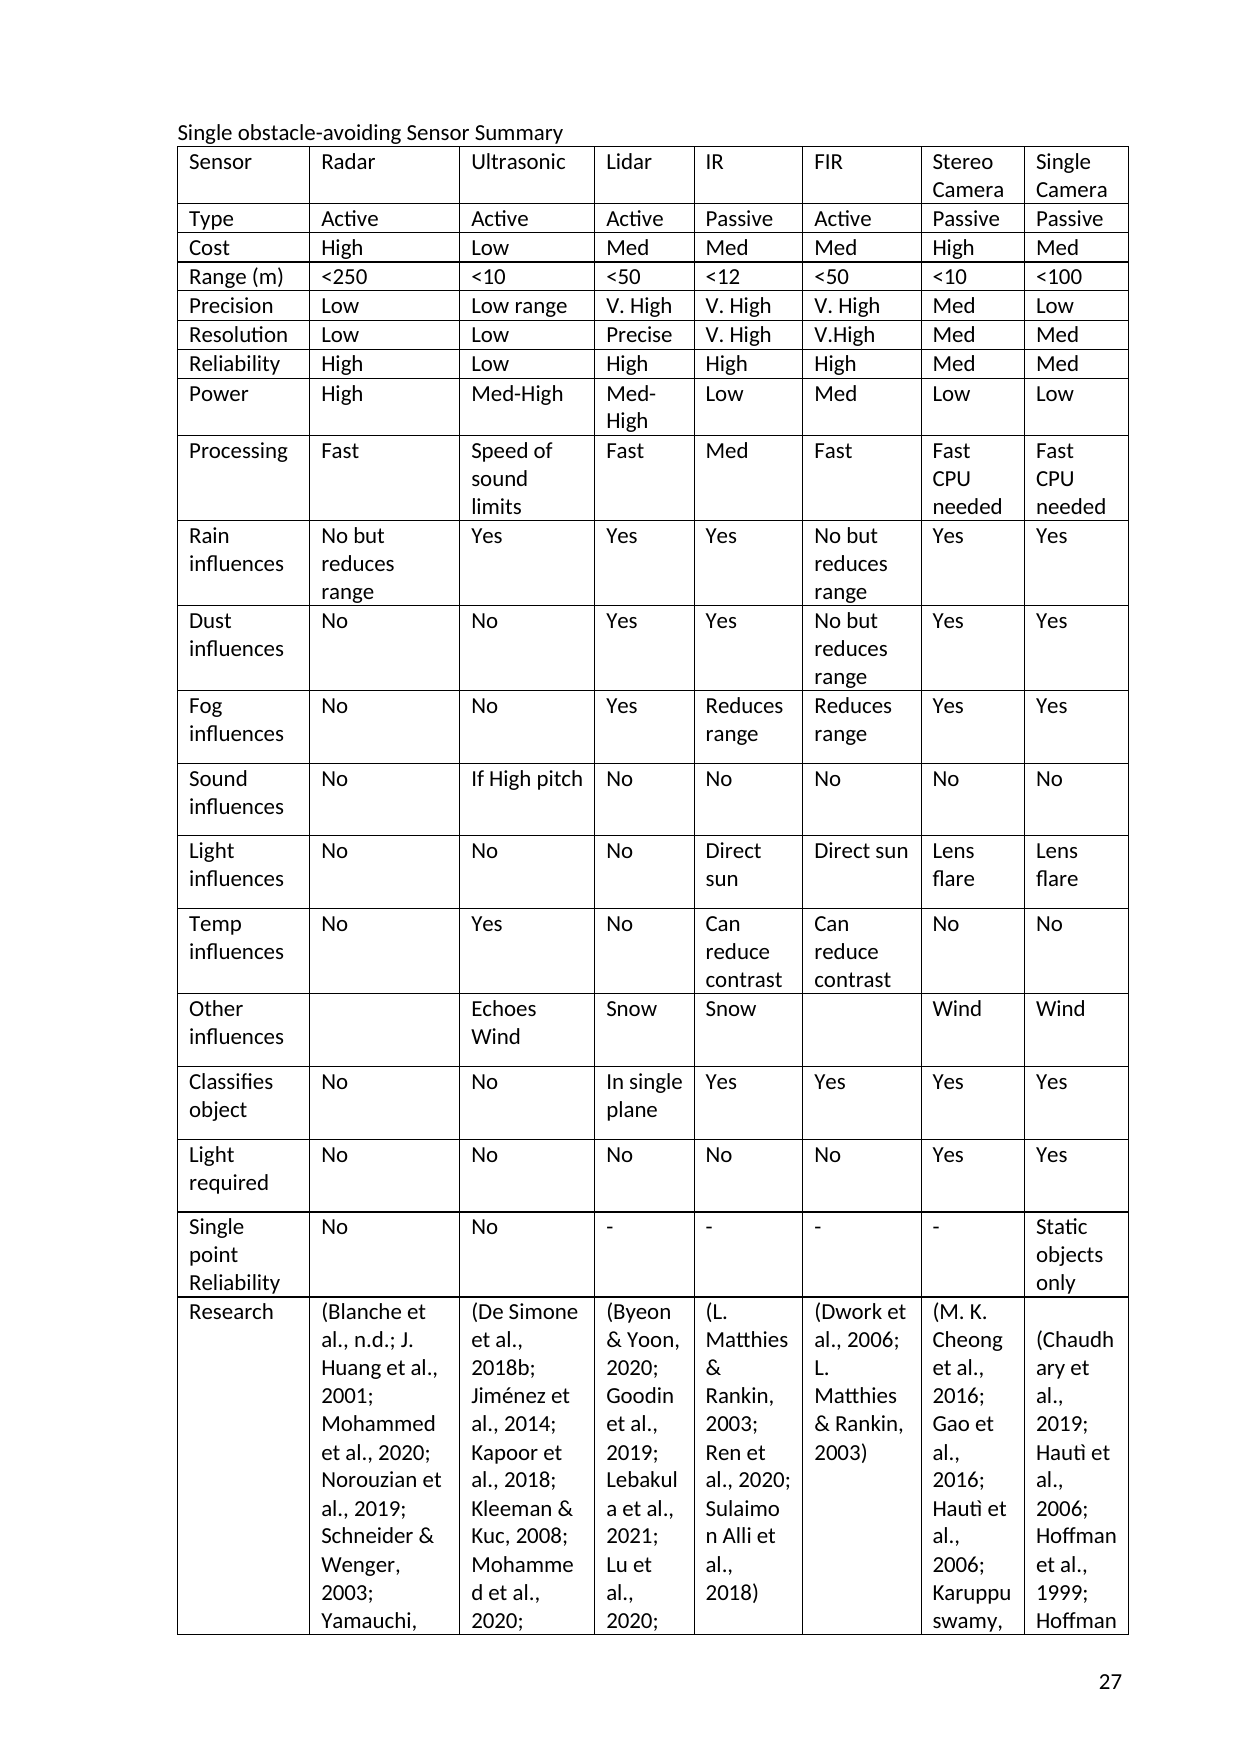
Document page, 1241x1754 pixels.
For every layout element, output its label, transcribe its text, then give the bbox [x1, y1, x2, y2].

table_cell Sound influences [178, 764, 309, 835]
table_cell High [310, 379, 459, 435]
table_cell Direct sun [695, 836, 802, 908]
table_cell Yes [1025, 1067, 1128, 1139]
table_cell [695, 1298, 802, 1634]
table_cell Precise [595, 321, 694, 348]
table_cell Reduces range [803, 691, 921, 763]
table_cell No [595, 836, 694, 908]
table_cell No [922, 909, 1024, 993]
table_cell <50 [803, 263, 921, 290]
table_cell High [922, 233, 1024, 261]
table_cell No [310, 909, 459, 993]
table_cell Med [695, 436, 802, 520]
table_header Ultrasonic [460, 147, 594, 203]
table_cell Yes [803, 1067, 921, 1139]
table_cell Yes [1025, 691, 1128, 763]
table_cell Wind [922, 994, 1024, 1066]
table_cell V. High [695, 321, 802, 348]
table_cell No [1025, 764, 1128, 835]
table_cell Snow [595, 994, 694, 1066]
table_cell Yes [922, 1140, 1024, 1211]
table_header Radar [310, 147, 459, 203]
table_cell Med-High [460, 379, 594, 435]
table_cell Wind [1025, 994, 1128, 1066]
table_cell No [1025, 909, 1128, 993]
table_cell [1025, 1298, 1128, 1634]
table_cell Rain influences [178, 521, 309, 605]
table_cell Fast [310, 436, 459, 520]
table_cell No [803, 1140, 921, 1211]
table_cell Range (m) [178, 263, 309, 290]
table_cell High [803, 350, 921, 378]
table_cell No [460, 691, 594, 763]
table_cell Med [803, 233, 921, 261]
table_cell Active [595, 204, 694, 232]
table_cell <12 [695, 263, 802, 290]
table_cell No [310, 1140, 459, 1211]
table_cell Med-High [595, 379, 694, 435]
table_cell <10 [922, 263, 1024, 290]
table_cell Type [178, 204, 309, 232]
table_cell No [310, 836, 459, 908]
table_cell Passive [1025, 204, 1128, 232]
table_cell Med [1025, 350, 1128, 378]
table_header Single Camera [1025, 147, 1128, 203]
table_cell No [460, 1140, 594, 1211]
table_cell Yes [922, 691, 1024, 763]
table_header Stereo Camera [922, 147, 1024, 203]
table_cell Low range [460, 291, 594, 319]
table_cell Active [310, 204, 459, 232]
table_cell Active [460, 204, 594, 232]
table_cell Fast CPU needed [922, 436, 1024, 520]
table_cell Yes [595, 521, 694, 605]
table_cell Cost [178, 233, 309, 261]
table_cell <100 [1025, 263, 1128, 290]
table_cell Low [310, 321, 459, 348]
table_cell Dust influences [178, 606, 309, 690]
table_cell - [595, 1213, 694, 1296]
table_cell Speed of sound limits [460, 436, 594, 520]
table_cell No [310, 691, 459, 763]
table_cell Yes [460, 521, 594, 605]
table_cell No but reduces range [803, 521, 921, 605]
table_cell Med [1025, 321, 1128, 348]
table_cell V.High [803, 321, 921, 348]
table_cell Lens flare [922, 836, 1024, 908]
table_cell Low [460, 321, 594, 348]
table_cell No [803, 764, 921, 835]
table_header FIR [803, 147, 921, 203]
table_cell Passive [922, 204, 1024, 232]
table_header IR [695, 147, 802, 203]
table_cell Precision [178, 291, 309, 319]
table_cell No [460, 606, 594, 690]
table_cell High [695, 350, 802, 378]
table_cell Low [922, 379, 1024, 435]
table_cell Low [695, 379, 802, 435]
table_cell <10 [460, 263, 594, 290]
table_cell Yes [1025, 606, 1128, 690]
table_cell Resolution [178, 321, 309, 348]
table_cell Yes [595, 606, 694, 690]
table_cell High [310, 233, 459, 261]
table_cell V. High [595, 291, 694, 319]
table_cell Can reduce contrast [695, 909, 802, 993]
table_cell Yes [1025, 1140, 1128, 1211]
table_cell No [310, 606, 459, 690]
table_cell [310, 1298, 459, 1634]
table_cell No [460, 836, 594, 908]
table_cell Low [1025, 379, 1128, 435]
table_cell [460, 1298, 594, 1634]
table_cell Low [460, 350, 594, 378]
table_cell Med [803, 379, 921, 435]
table_cell Direct sun [803, 836, 921, 908]
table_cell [803, 1298, 921, 1634]
table_cell If High pitch [460, 764, 594, 835]
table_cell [595, 1298, 694, 1634]
table_cell Temp influences [178, 909, 309, 993]
table_cell Can reduce contrast [803, 909, 921, 993]
table_cell No [595, 1140, 694, 1211]
table_cell Yes [922, 606, 1024, 690]
table_cell Echoes Wind [460, 994, 594, 1066]
table_cell No [310, 764, 459, 835]
table_cell Fast CPU needed [1025, 436, 1128, 520]
table_cell V. High [803, 291, 921, 319]
table_cell Single point Reliability [178, 1213, 309, 1296]
table_cell Low [460, 233, 594, 261]
table_cell No [922, 764, 1024, 835]
table_cell Yes [460, 909, 594, 993]
table_cell No [460, 1067, 594, 1139]
table_cell No but reduces range [310, 521, 459, 605]
text Single obstacle-avoiding Sensor Summary [177, 118, 1122, 146]
table_cell Yes [922, 1067, 1024, 1139]
table_cell [803, 994, 921, 1066]
table_cell Med [1025, 233, 1128, 261]
table_cell Fast [803, 436, 921, 520]
table_cell Yes [695, 1067, 802, 1139]
table_cell Yes [922, 521, 1024, 605]
table_cell Reduces range [695, 691, 802, 763]
table_cell - [695, 1213, 802, 1296]
table_cell No [595, 909, 694, 993]
table_cell No [695, 1140, 802, 1211]
table_cell <250 [310, 263, 459, 290]
table_cell <50 [595, 263, 694, 290]
table_header Lidar [595, 147, 694, 203]
table_cell Low [1025, 291, 1128, 319]
table_cell Fog influences [178, 691, 309, 763]
table_cell Med [922, 321, 1024, 348]
table_cell Active [803, 204, 921, 232]
table_cell No [310, 1213, 459, 1296]
table_cell Processing [178, 436, 309, 520]
table_cell In single plane [595, 1067, 694, 1139]
table_cell Yes [695, 606, 802, 690]
table_cell Lens flare [1025, 836, 1128, 908]
table_cell V. High [695, 291, 802, 319]
table_cell Research [178, 1298, 309, 1634]
table_cell - [803, 1213, 921, 1296]
table_cell No [460, 1213, 594, 1296]
table_cell No [695, 764, 802, 835]
table_cell Med [695, 233, 802, 261]
table_cell Classifies object [178, 1067, 309, 1139]
table_cell Low [310, 291, 459, 319]
table_cell No [310, 1067, 459, 1139]
table_cell Power [178, 379, 309, 435]
table_cell Yes [1025, 521, 1128, 605]
table_cell - [922, 1213, 1024, 1296]
table_cell Passive [695, 204, 802, 232]
table_cell Snow [695, 994, 802, 1066]
table_cell Yes [695, 521, 802, 605]
table_cell Yes [595, 691, 694, 763]
table_cell High [595, 350, 694, 378]
table_cell Med [922, 291, 1024, 319]
table_cell Light required [178, 1140, 309, 1211]
table_cell Med [922, 350, 1024, 378]
table_cell Other influences [178, 994, 309, 1066]
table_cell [922, 1298, 1024, 1634]
table_cell Static objects only [1025, 1213, 1128, 1296]
table_cell [310, 994, 459, 1066]
table_cell Fast [595, 436, 694, 520]
table_cell Med [595, 233, 694, 261]
table_cell No but reduces range [803, 606, 921, 690]
table_cell High [310, 350, 459, 378]
table_cell No [595, 764, 694, 835]
table_header Sensor [178, 147, 309, 203]
table_cell Reliability [178, 350, 309, 378]
table_cell Light influences [178, 836, 309, 908]
